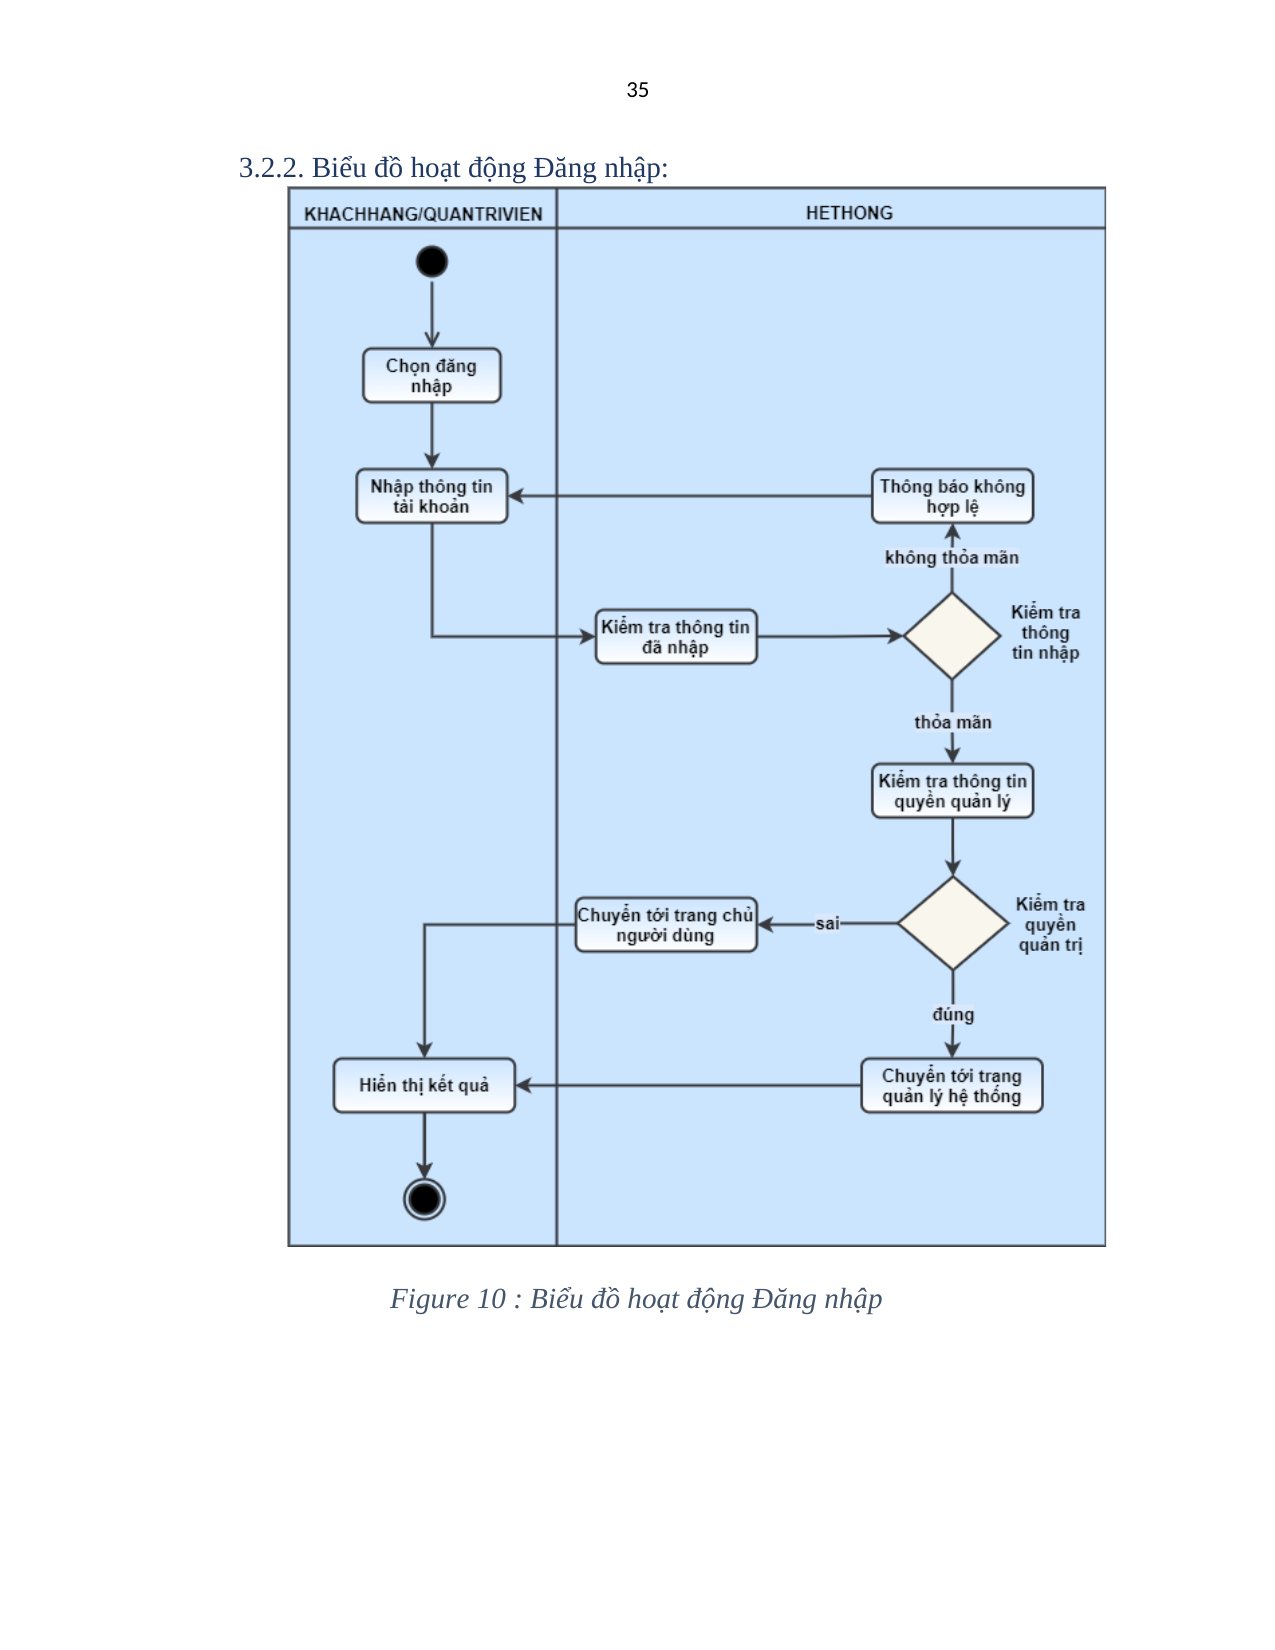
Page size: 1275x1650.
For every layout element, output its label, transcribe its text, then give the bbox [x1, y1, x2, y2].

text Figure 10 : Biểu đồ hoạt động Đăng nhập [150, 1281, 1125, 1314]
subtitle 3.2.2. Biểu đồ hoạt động Đăng nhập: [239, 150, 1125, 183]
picture [287, 186, 1107, 1247]
